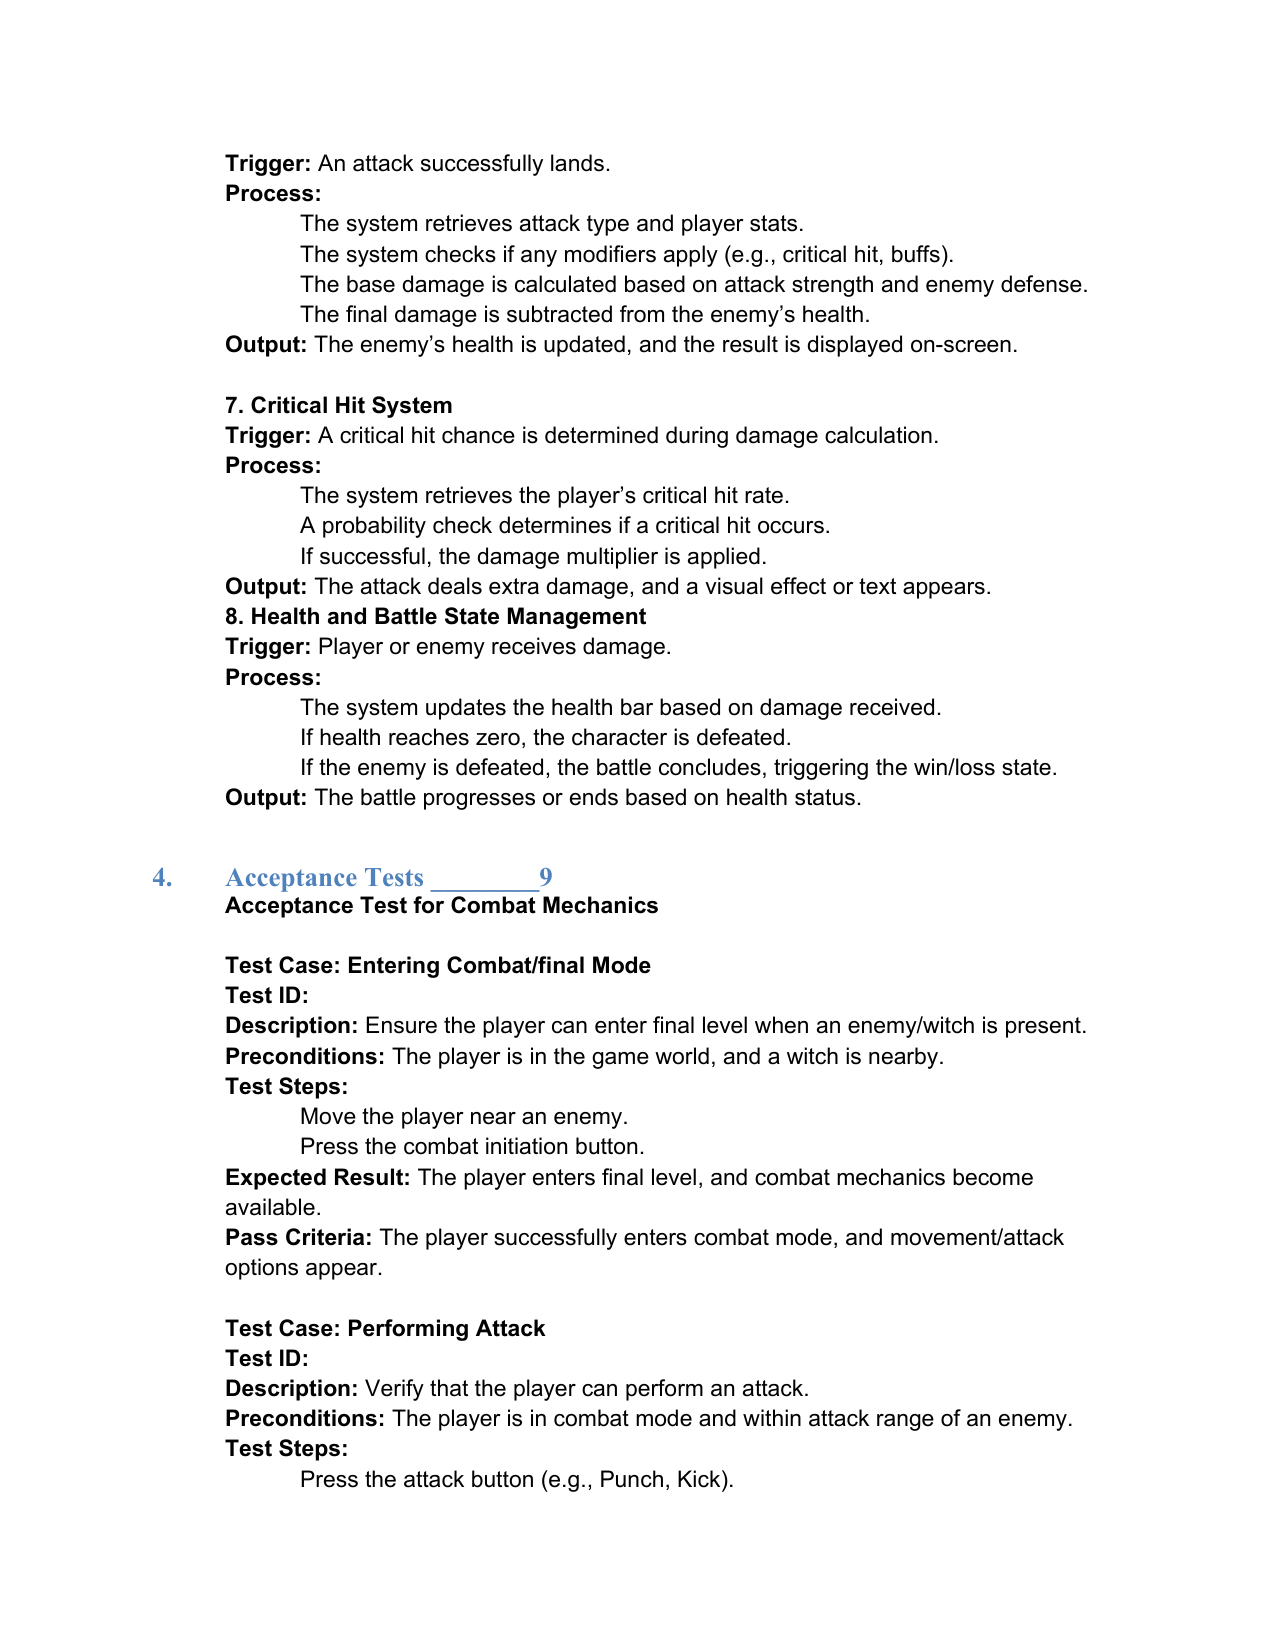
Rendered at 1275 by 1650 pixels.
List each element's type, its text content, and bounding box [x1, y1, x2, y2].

text Test ID: [225, 982, 1125, 1009]
text If the enemy is defeated, the battle concludes, triggering the win/loss state. [300, 754, 1125, 781]
text Test Case: Entering Combat/final Mode [225, 952, 1125, 978]
text The system updates the health bar based on damage received. [300, 694, 1125, 720]
text A probability check determines if a critical hit occurs. [300, 512, 1125, 539]
text If health reaches zero, the character is defeated. [300, 724, 1125, 750]
text The system checks if any modifiers apply (e.g., critical hit, buffs). [300, 241, 1125, 267]
text Trigger: Player or enemy receives damage. [225, 633, 1125, 660]
text If successful, the damage multiplier is applied. [300, 543, 1125, 569]
text 8. Health and Battle State Management [225, 603, 1125, 629]
text The system retrieves the player’s critical hit rate. [300, 482, 1125, 509]
text Output: The attack deals extra damage, and a visual effect or text appears. [225, 573, 1125, 599]
text Press the attack button (e.g., Punch, Kick). [300, 1466, 1125, 1492]
text The system retrieves attack type and player stats. [300, 210, 1125, 237]
text Process: [225, 452, 1125, 478]
text Test Case: Performing Attack [225, 1314, 1125, 1341]
text Trigger: An attack successfully lands. [225, 150, 1125, 176]
text Output: The enemy’s health is updated, and the result is displayed on-screen. [225, 331, 1125, 358]
text The final damage is subtracted from the enemy’s health. [300, 301, 1125, 327]
text Description: Verify that the player can perform an attack. [225, 1375, 1125, 1401]
text Acceptance Test for Combat Mechanics [225, 892, 1125, 918]
text The base damage is calculated based on attack strength and enemy defense. [300, 271, 1125, 297]
text Trigger: A critical hit chance is determined during damage calculation. [225, 422, 1125, 448]
text Process: [225, 663, 1125, 690]
text Expected Result: The player enters final level, and combat mechanics become available. [225, 1163, 1125, 1220]
text Press the combat initiation button. [300, 1133, 1125, 1160]
text Output: The battle progresses or ends based on health status. [225, 784, 1125, 811]
text Test ID: [225, 1345, 1125, 1371]
text Move the player near an enemy. [300, 1103, 1125, 1129]
text Description: Ensure the player can enter final level when an enemy/witch is present. [225, 1012, 1125, 1039]
text Preconditions: The player is in combat mode and within attack range of an enemy. [225, 1405, 1125, 1432]
text Preconditions: The player is in the game world, and a witch is nearby. [225, 1043, 1125, 1069]
text Test Steps: [225, 1435, 1125, 1462]
text Process: [225, 180, 1125, 207]
subtitle 4. Acceptance Tests ________9 [152, 866, 1125, 892]
text 7. Critical Hit System [225, 392, 1125, 418]
text Test Steps: [225, 1073, 1125, 1099]
text Pass Criteria: The player successfully enters combat mode, and movement/attack options appear. [225, 1224, 1125, 1281]
